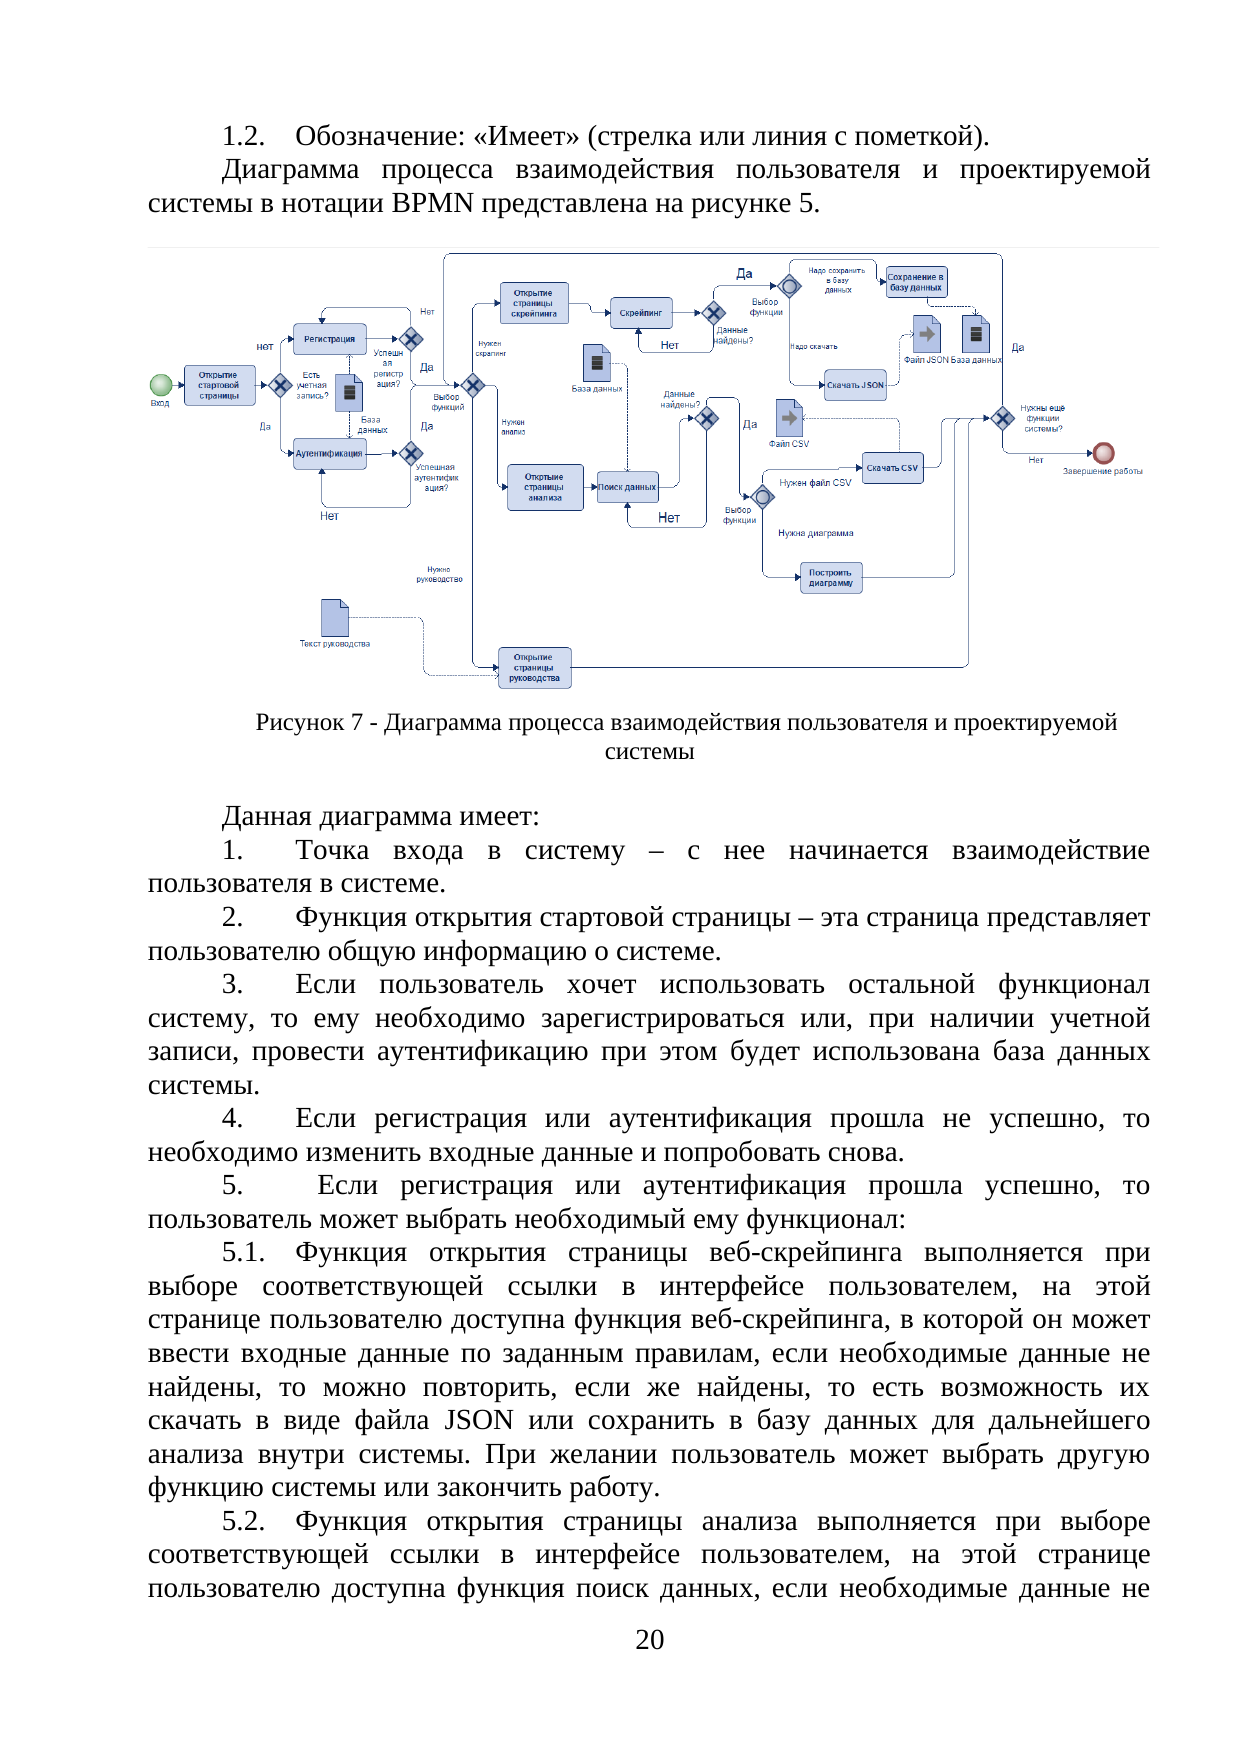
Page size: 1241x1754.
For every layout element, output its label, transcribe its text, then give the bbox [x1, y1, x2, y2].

list Если пользователь хочет использовать остальной функционал систему, то ему необходимо зарегистрироваться или, при наличии учетной записи, провести аутентификацию при этом будет использована база данных системы. [148, 966, 1152, 1100]
text Диаграмма процесса взаимодействия пользователя и проектируемой системы в нотации BPMN представлена на рисунке 5. [148, 152, 1152, 219]
list Обозначение: «Имеет» (стрелка или линия с пометкой). [148, 118, 1152, 152]
text Рисунок 7 - Диаграмма процесса взаимодействия пользователя и проектируемой системы [148, 708, 1152, 765]
list Точка входа в систему – с нее начинается взаимодействие пользователя в системе. [148, 832, 1152, 899]
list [148, 1503, 1152, 1603]
list Функция открытия страницы веб-скрейпинга выполняется при выборе соответствующей ссылки в интерфейсе пользователем, на этой странице пользователю доступна функция веб-скрейпинга, в которой он может ввести входные данные по заданным правилам, если необходимые данные не найдены, то можно повторить, если же найдены, то есть возможность их скачать в виде файла JSON или сохранить в базу данных для дальнейшего анализа внутри системы. При желании пользователь может выбрать другую функцию системы или закончить работу. [148, 1234, 1152, 1503]
picture [147, 247, 1160, 708]
list Если регистрация или аутентификация прошла успешно, то пользователь может выбрать необходимый ему функционал: [148, 1167, 1152, 1234]
text Данная диаграмма имеет: [148, 798, 1152, 832]
list Если регистрация или аутентификация прошла не успешно, то необходимо изменить входные данные и попробовать снова. [148, 1100, 1152, 1167]
list Функция открытия стартовой страницы – эта страница представляет пользователю общую информацию о системе. [148, 899, 1152, 966]
